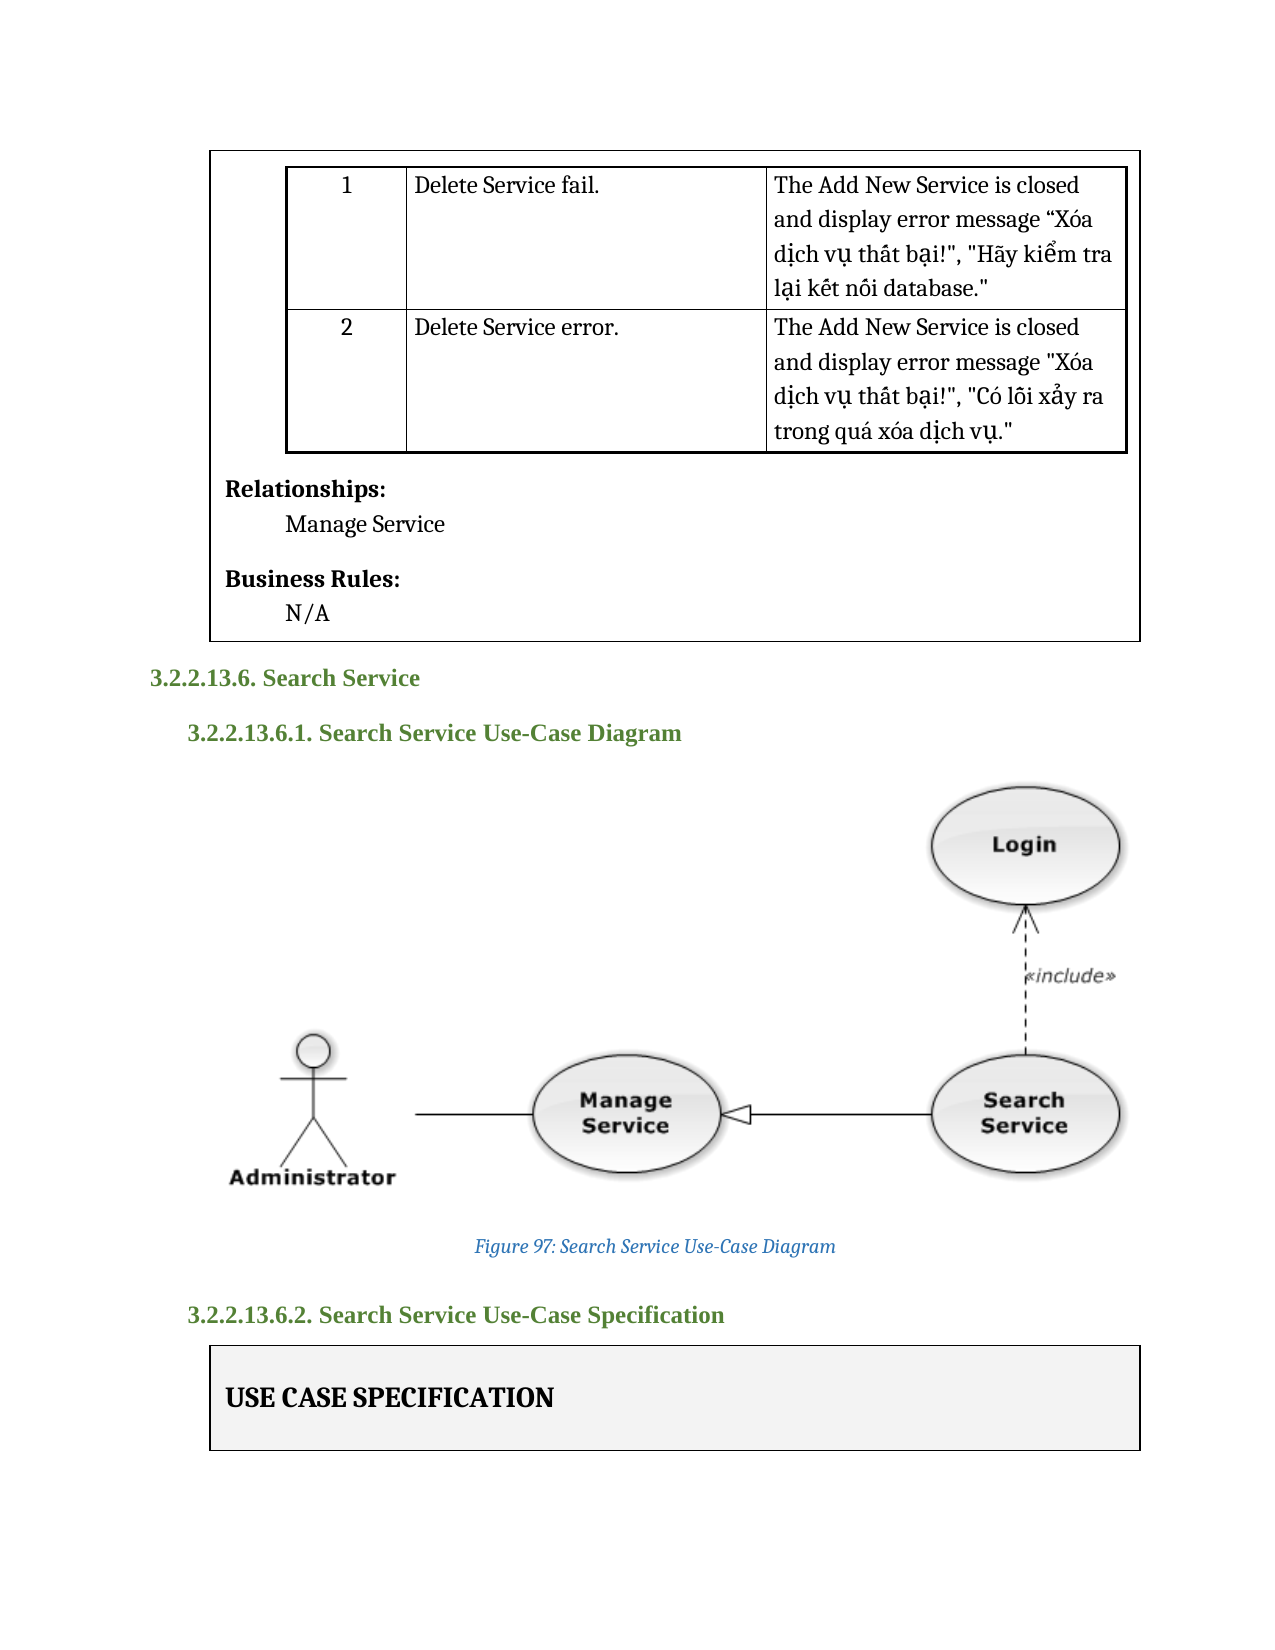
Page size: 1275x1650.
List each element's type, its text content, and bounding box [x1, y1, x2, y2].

subtitle Search Service [150, 663, 1125, 692]
subtitle Search Service Use-Case Diagram [187, 718, 1125, 747]
table_header USE CASE SPECIFICATION [211, 1346, 1139, 1450]
picture [187, 763, 1144, 1219]
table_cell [211, 151, 1139, 641]
subtitle Search Service Use-Case Specification [187, 1300, 1125, 1329]
